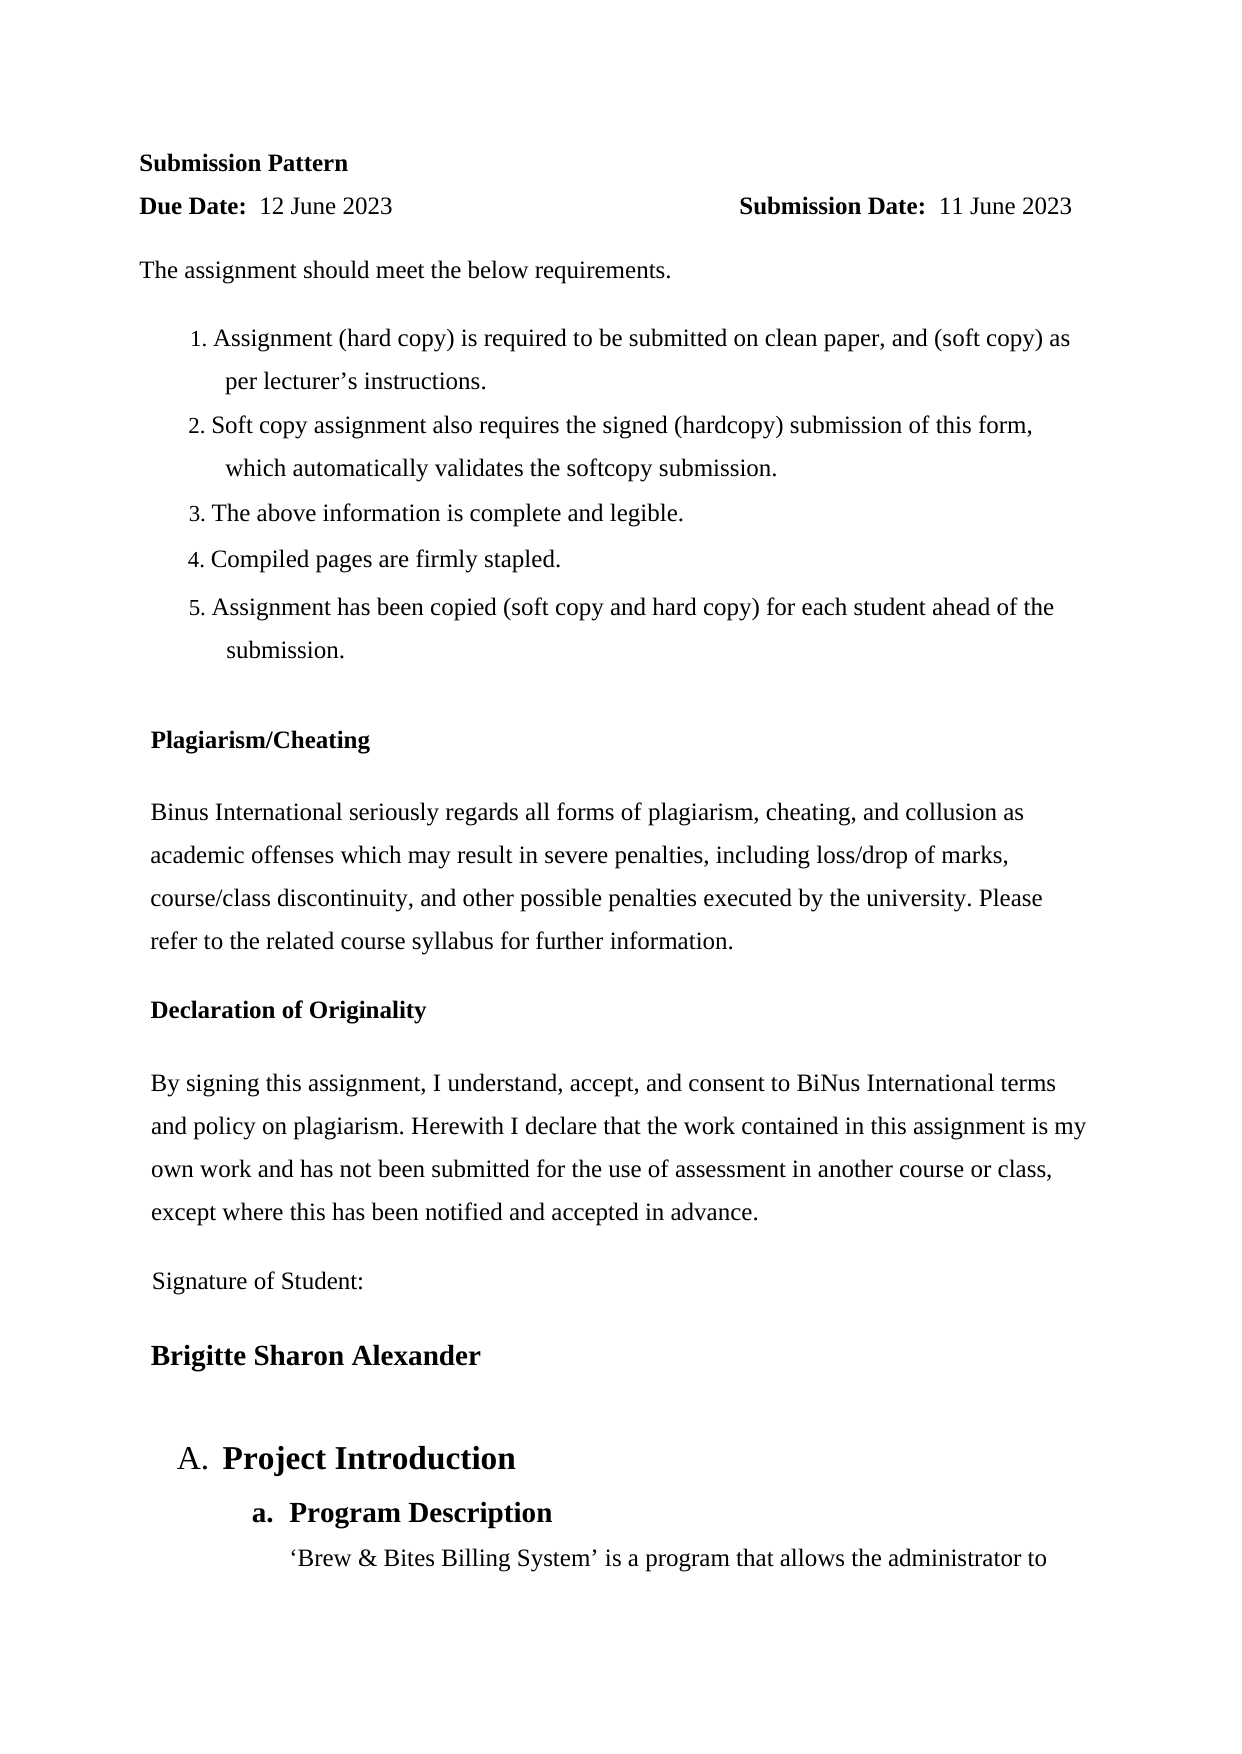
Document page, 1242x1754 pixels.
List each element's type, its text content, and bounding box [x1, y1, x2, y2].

text 2. Soft copy assignment also requires the signed (hardcopy) submission of this form, which automatically validates the softcopy submission. [188, 410, 1049, 482]
text The assignment should meet the below requirements. [64, 255, 1201, 283]
text Binus International seriously regards all forms of plagiarism, cheating, and collusion as academic offenses which may result in severe penalties, including loss/drop of marks, course/class discontinuity, and other possible penalties executed by the university. Please refer to the related course syllabus for further information. [150, 797, 1043, 955]
text 5. Assignment has been copied (soft copy and hard copy) for each student ahead of the submission. [188, 592, 1071, 663]
text Due Date: 12 June 2023 Submission Date: 11 June 2023 [64, 191, 1201, 219]
text Brigitte Sharon Alexander [151, 1338, 1201, 1371]
text Plagiarism/Cheating [151, 725, 1201, 754]
text 3. The above information is complete and legible. [188, 498, 1201, 526]
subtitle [252, 1496, 1059, 1572]
text 4. Compiled pages are firmly stapled. [188, 544, 1201, 573]
text Signature of Student: [152, 1266, 1201, 1295]
text By signing this assignment, I understand, accept, and consent to BiNus International terms and policy on plagiarism. Herewith I declare that the work contained in this assignment is my own work and has not been submitted for the use of assessment in another course or class, except where this has been notified and accepted in advance. [150, 1068, 1089, 1226]
text Declaration of Originality [150, 996, 1201, 1024]
text Submission Pattern [64, 148, 1201, 176]
subtitle Project Introduction [177, 1438, 1201, 1476]
text 1. Assignment (hard copy) is required to be submitted on clean paper, and (soft copy) as per lecturer’s instructions. [190, 323, 1085, 394]
